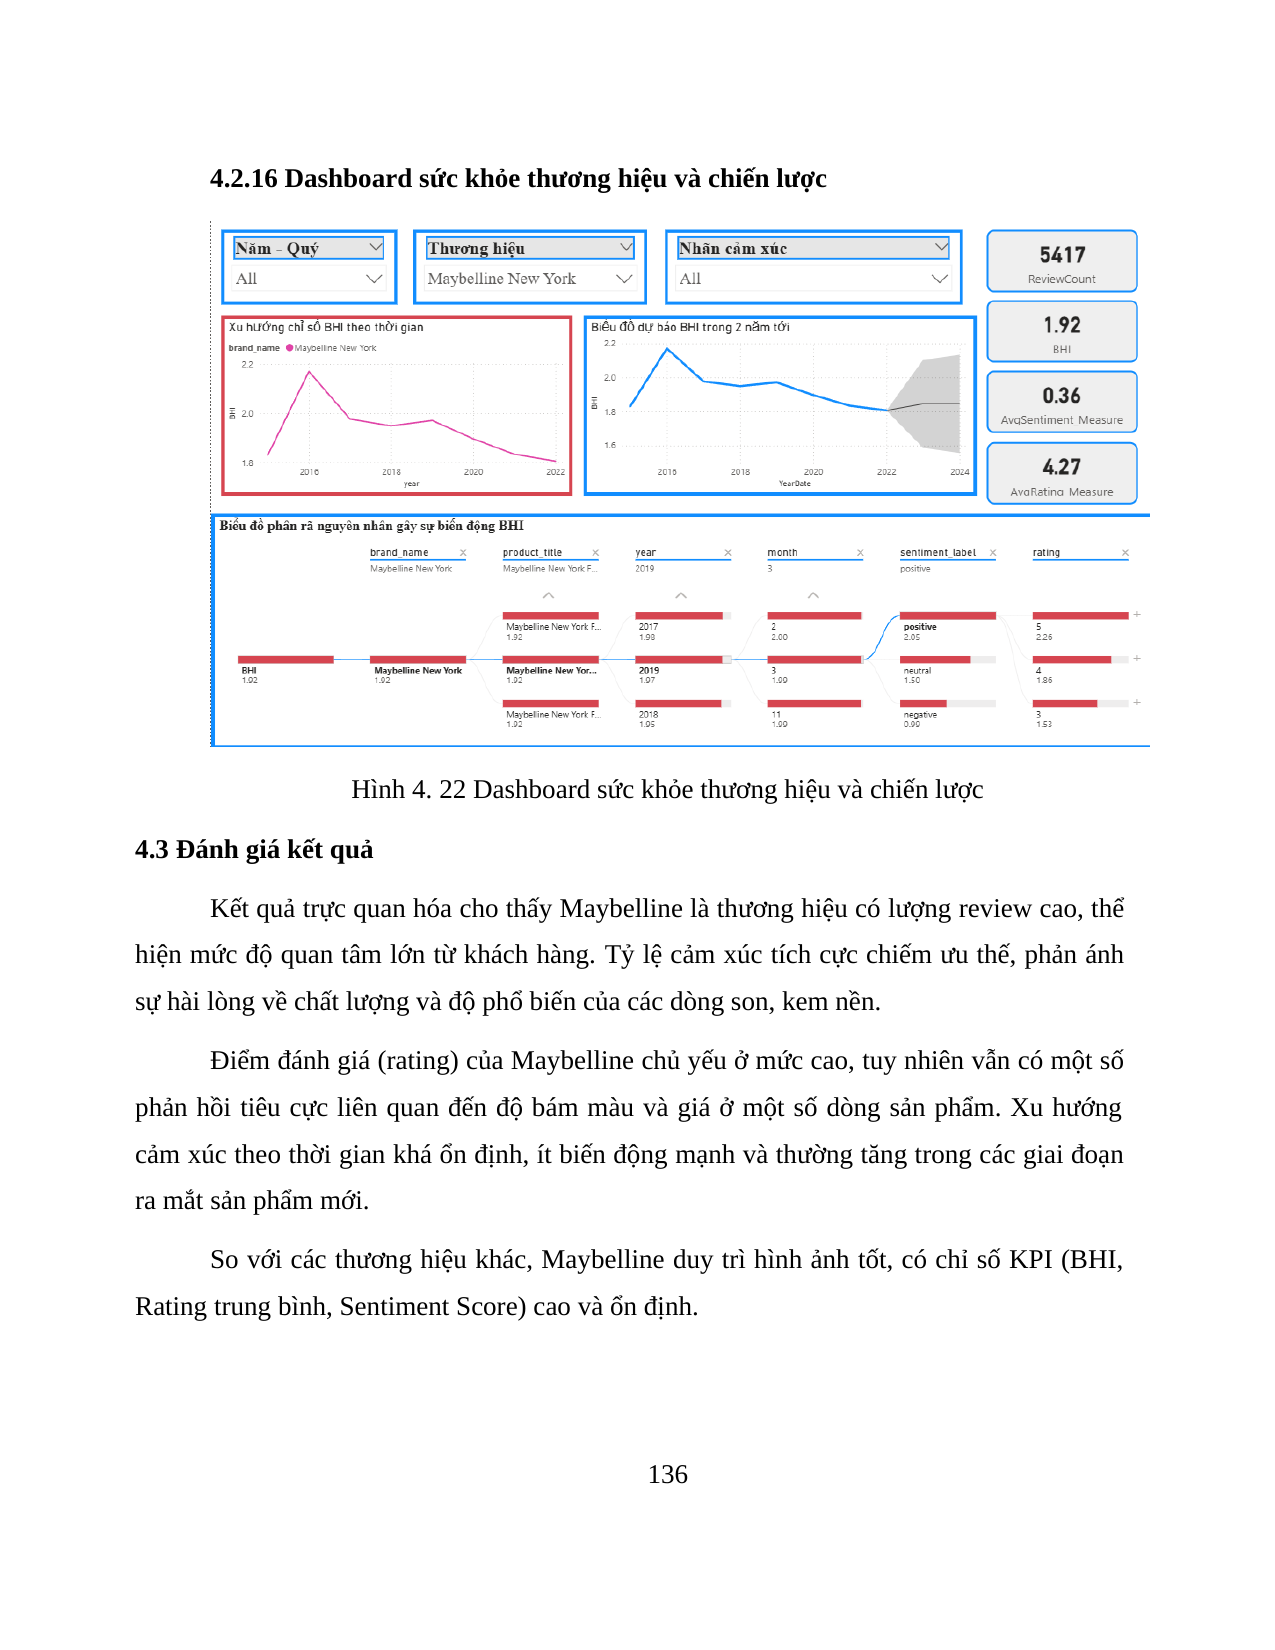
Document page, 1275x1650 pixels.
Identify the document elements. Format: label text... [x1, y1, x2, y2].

text 4.3 Đánh giá kết quả [135, 833, 1125, 864]
subtitle 4.2.16 Dashboard sức khỏe thương hiệu và chiến lược [135, 162, 1125, 194]
text Điểm đánh giá (rating) của Maybelline chủ yếu ở mức cao, tuy nhiên vẫn có một số phản hồi tiêu cực liên quan đến độ bám màu và giá ở một số dòng sản phẩm. Xu hướng cảm xúc theo thời gian khá ổn định, ít biến động mạnh và thường tăng trong các giai đoạn ra mắt sản phẩm mới. [135, 1044, 1125, 1216]
text Hình 4. 22 Dashboard sức khỏe thương hiệu và chiến lược [135, 773, 1125, 805]
text Kết quả trực quan hóa cho thấy Maybelline là thương hiệu có lượng review cao, thể hiện mức độ quan tâm lớn từ khách hàng. Tỷ lệ cảm xúc tích cực chiếm ưu thế, phản ánh sự hài lòng về chất lượng và độ phổ biến của các dòng son, kem nền. [135, 892, 1125, 1016]
picture [210, 221, 1150, 747]
text So với các thương hiệu khác, Maybelline duy trì hình ảnh tốt, có chỉ số KPI (BHI, Rating trung bình, Sentiment Score) cao và ổn định. [135, 1243, 1125, 1321]
